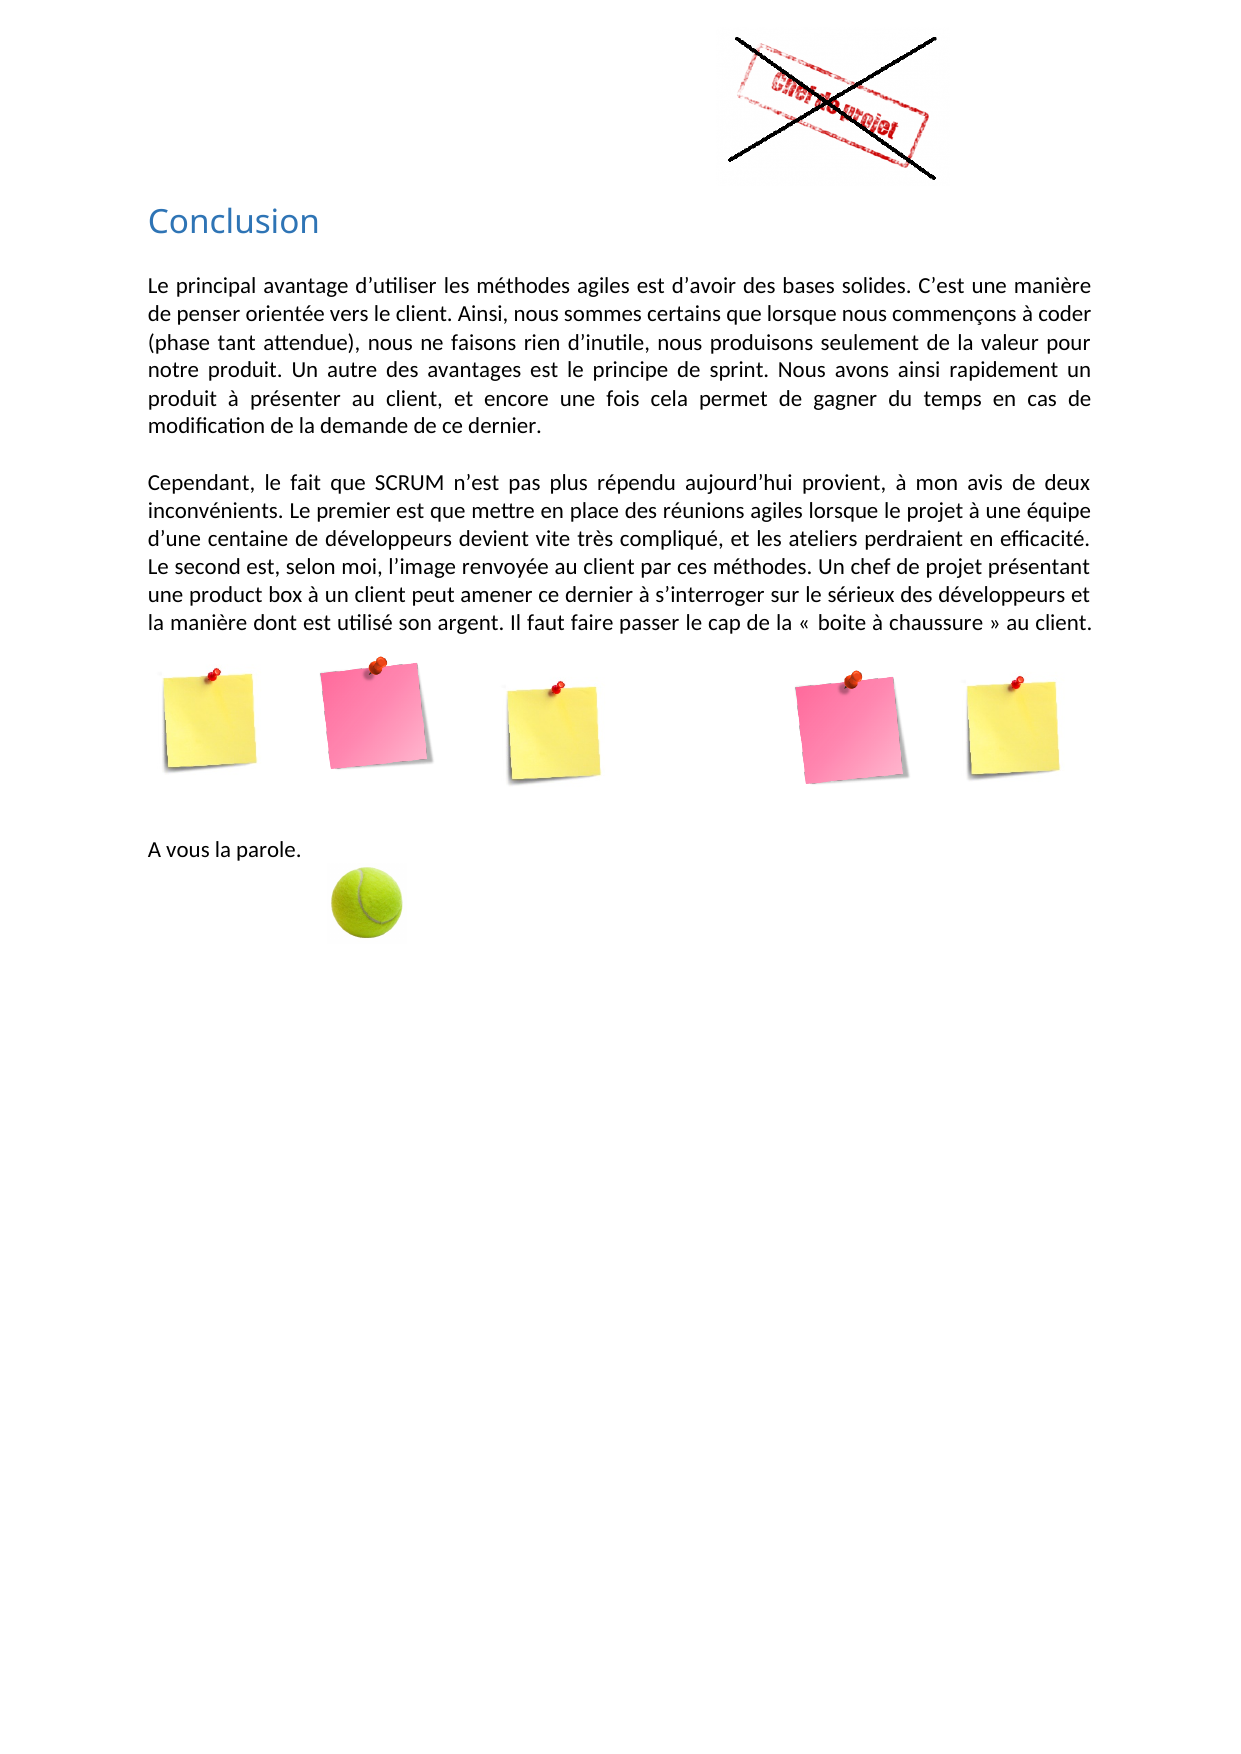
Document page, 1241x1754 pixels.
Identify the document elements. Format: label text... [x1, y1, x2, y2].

text A vous la parole. [148, 835, 1093, 863]
picture [791, 670, 913, 792]
picture [316, 656, 437, 777]
picture [715, 27, 951, 186]
text Le principal avantage d’utiliser les méthodes agiles est d’avoir des bases solides. C’est une manière de penser orientée vers le client. Ainsi, nous sommes certains que lorsque nous commençons à coder (phase tant attendue), nous ne faisons rien d’inutile, nous produisons seulement de la valeur pour notre produit. Un autre des avantages est le principe de sprint. Nous avons ainsi rapidement un produit à présenter au client, et encore une fois cela permet de gagner du temps en cas de modification de la demande de ce dernier. [148, 272, 1093, 440]
picture [473, 666, 633, 807]
subtitle Conclusion [148, 198, 1093, 243]
picture [129, 654, 289, 795]
picture [326, 863, 408, 944]
picture [933, 661, 1092, 802]
